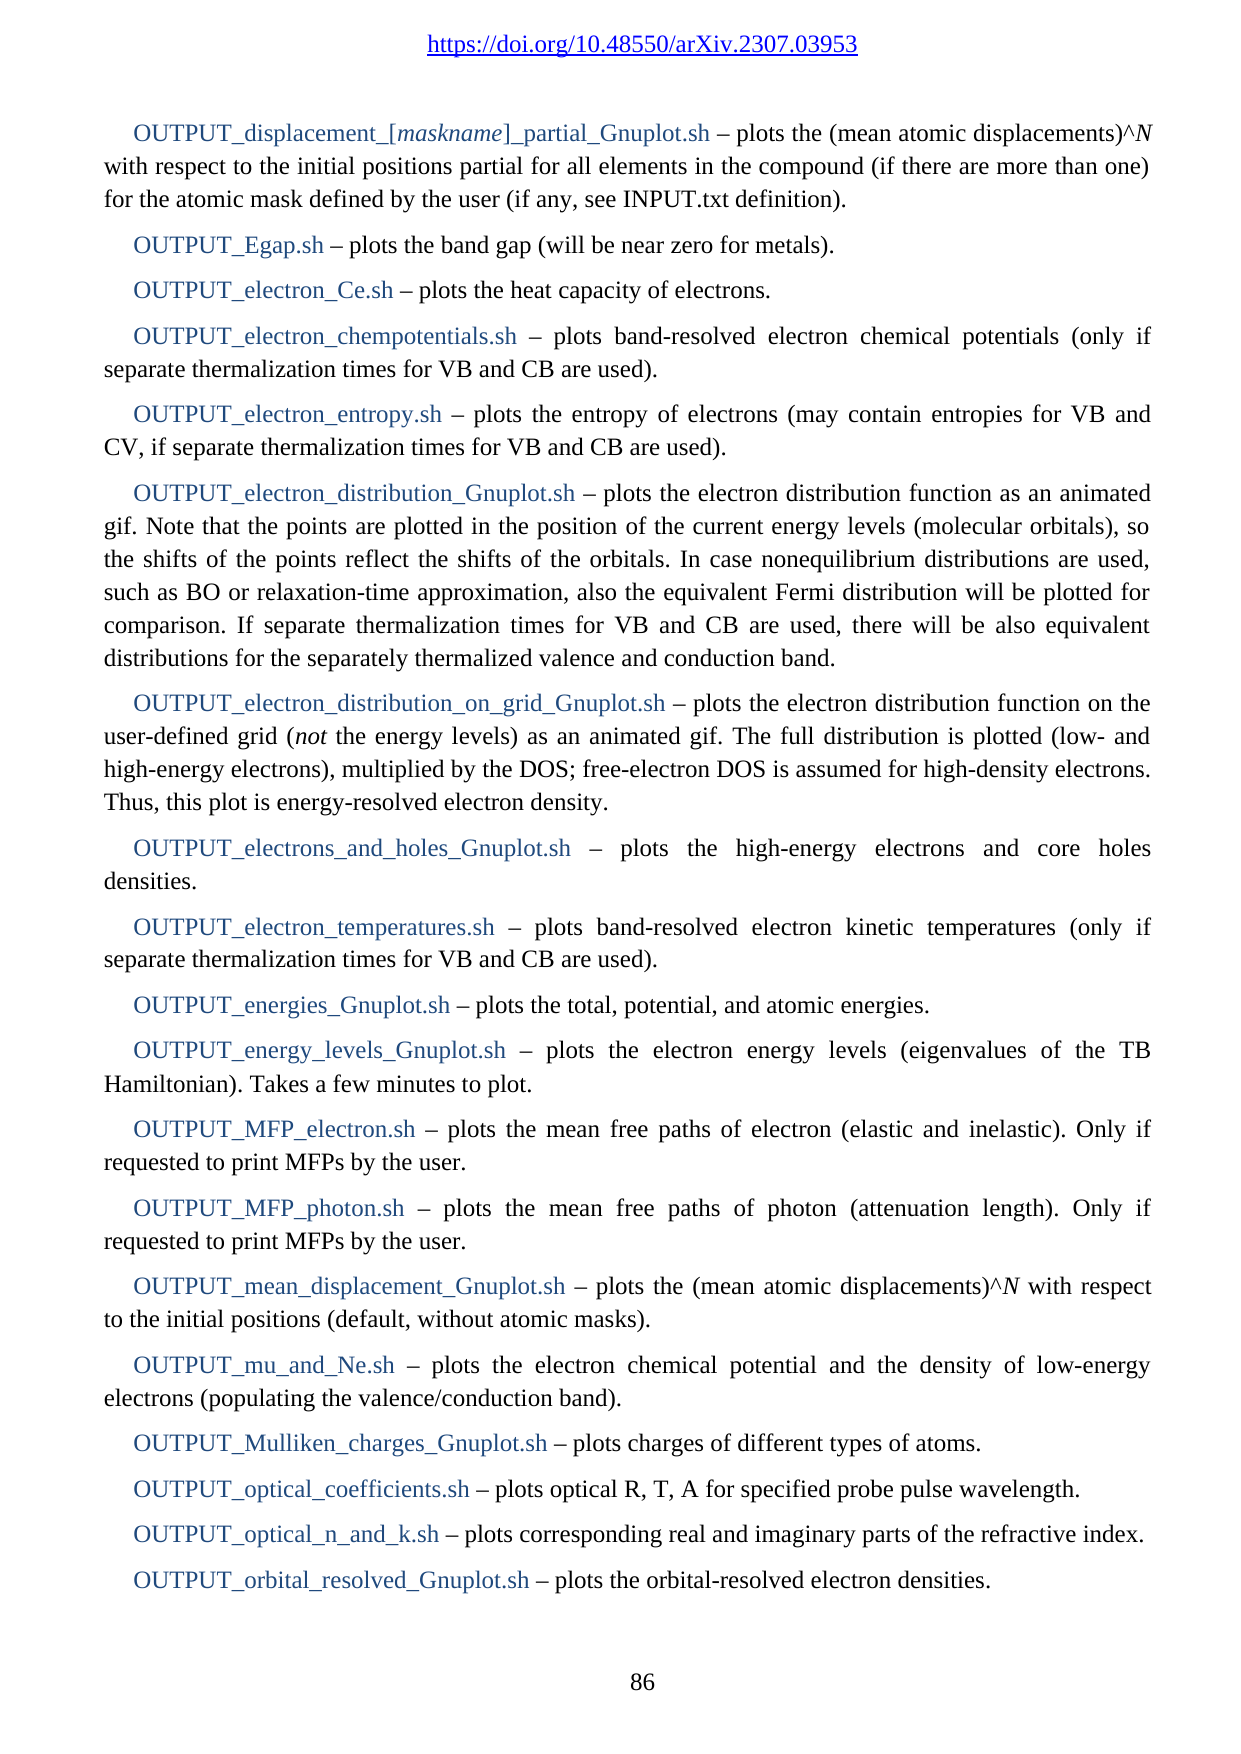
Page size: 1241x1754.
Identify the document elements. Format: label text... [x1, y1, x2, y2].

text OUTPUT_mu_and_Ne.sh – plots the electron chemical potential and the density of low-energy electrons (populating the valence/conduction band). [103, 1350, 1152, 1412]
text OUTPUT_electrons_and_holes_Gnuplot.sh – plots the high-energy electrons and core holes densities. [103, 833, 1152, 895]
text OUTPUT_MFP_electron.sh – plots the mean free paths of electron (elastic and inelastic). Only if requested to print MFPs by the user. [103, 1114, 1152, 1176]
text OUTPUT_electron_distribution_on_grid_Gnuplot.sh – plots the electron distribution function on the user-defined grid (not the energy levels) as an animated gif. The full distribution is plotted (low- and high-energy electrons), multiplied by the DOS; free-electron DOS is assumed for high-density electrons. Thus, this plot is energy-resolved electron density. [103, 688, 1152, 816]
text OUTPUT_mean_displacement_Gnuplot.sh – plots the (mean atomic displacements)^N with respect to the initial positions (default, without atomic masks). [103, 1271, 1152, 1333]
text OUTPUT_MFP_photon.sh – plots the mean free paths of photon (attenuation length). Only if requested to print MFPs by the user. [103, 1193, 1152, 1254]
text OUTPUT_orbital_resolved_Gnuplot.sh – plots the orbital-resolved electron densities. [103, 1565, 1152, 1594]
text OUTPUT_electron_temperatures.sh – plots band-resolved electron kinetic temperatures (only if separate thermalization times for VB and CB are used). [103, 912, 1152, 973]
text OUTPUT_electron_entropy.sh – plots the entropy of electrons (may contain entropies for VB and CV, if separate thermalization times for VB and CB are used). [103, 399, 1152, 461]
text OUTPUT_Egap.sh – plots the band gap (will be near zero for metals). [103, 230, 1152, 258]
text OUTPUT_electron_chempotentials.sh – plots band-resolved electron chemical potentials (only if separate thermalization times for VB and CB are used). [103, 321, 1152, 382]
text OUTPUT_energies_Gnuplot.sh – plots the total, potential, and atomic energies. [103, 990, 1152, 1019]
text OUTPUT_optical_n_and_k.sh – plots corresponding real and imaginary parts of the refractive index. [103, 1519, 1152, 1548]
text OUTPUT_electron_Ce.sh – plots the heat capacity of electrons. [103, 275, 1152, 304]
text OUTPUT_electron_distribution_Gnuplot.sh – plots the electron distribution function as an animated gif. Note that the points are plotted in the position of the current energy levels (molecular orbitals), so the shifts of the points reflect the shifts of the orbitals. In case nonequilibrium distributions are used, such as BO or relaxation-time approximation, also the equivalent Fermi distribution will be plotted for comparison. If separate thermalization times for VB and CB are used, there will be also equivalent distributions for the separately thermalized valence and conduction band. [103, 478, 1152, 672]
text OUTPUT_optical_coefficients.sh – plots optical R, T, A for specified probe pulse wavelength. [103, 1474, 1152, 1503]
text OUTPUT_displacement_[maskname]_partial_Gnuplot.sh – plots the (mean atomic displacements)^N with respect to the initial positions partial for all elements in the compound (if there are more than one) for the atomic mask defined by the user (if any, see INPUT.txt definition). [103, 118, 1152, 213]
text OUTPUT_Mulliken_charges_Gnuplot.sh – plots charges of different types of atoms. [103, 1428, 1152, 1457]
text OUTPUT_energy_levels_Gnuplot.sh – plots the electron energy levels (eigenvalues of the TB Hamiltonian). Takes a few minutes to plot. [103, 1036, 1152, 1097]
